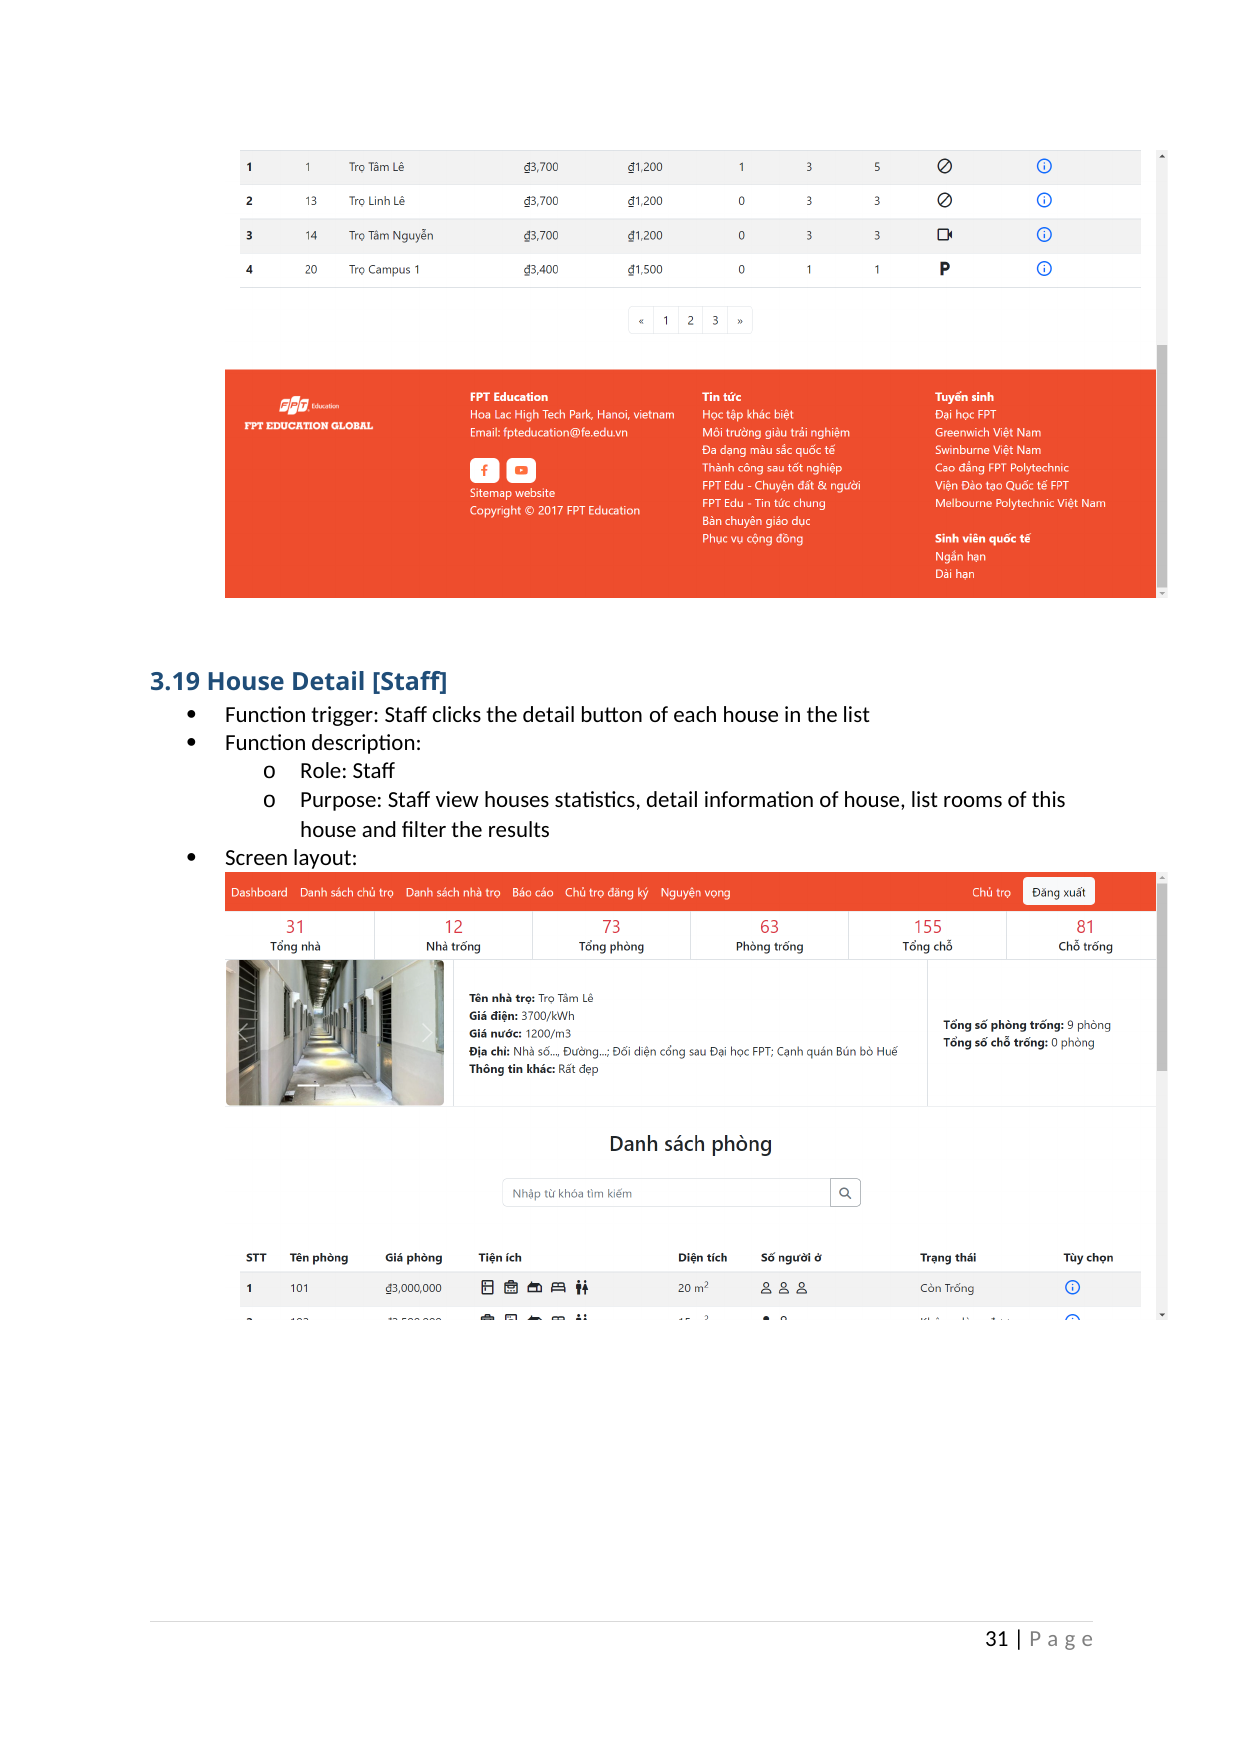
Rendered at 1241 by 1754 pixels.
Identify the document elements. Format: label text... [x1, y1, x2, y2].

subtitle 3.19 House Detail [Staff] [150, 663, 1093, 698]
list Function trigger: Staff clicks the detail button of each house in the list [187, 700, 1093, 728]
list Function description: [187, 728, 1093, 756]
list Screen layout: [187, 843, 1093, 871]
list Purpose: Staff view houses statistics, detail information of house, list rooms of this house and filter the results [262, 786, 1093, 843]
list Role: Staff [262, 756, 1093, 786]
picture [225, 872, 1168, 1320]
picture [225, 150, 1168, 598]
